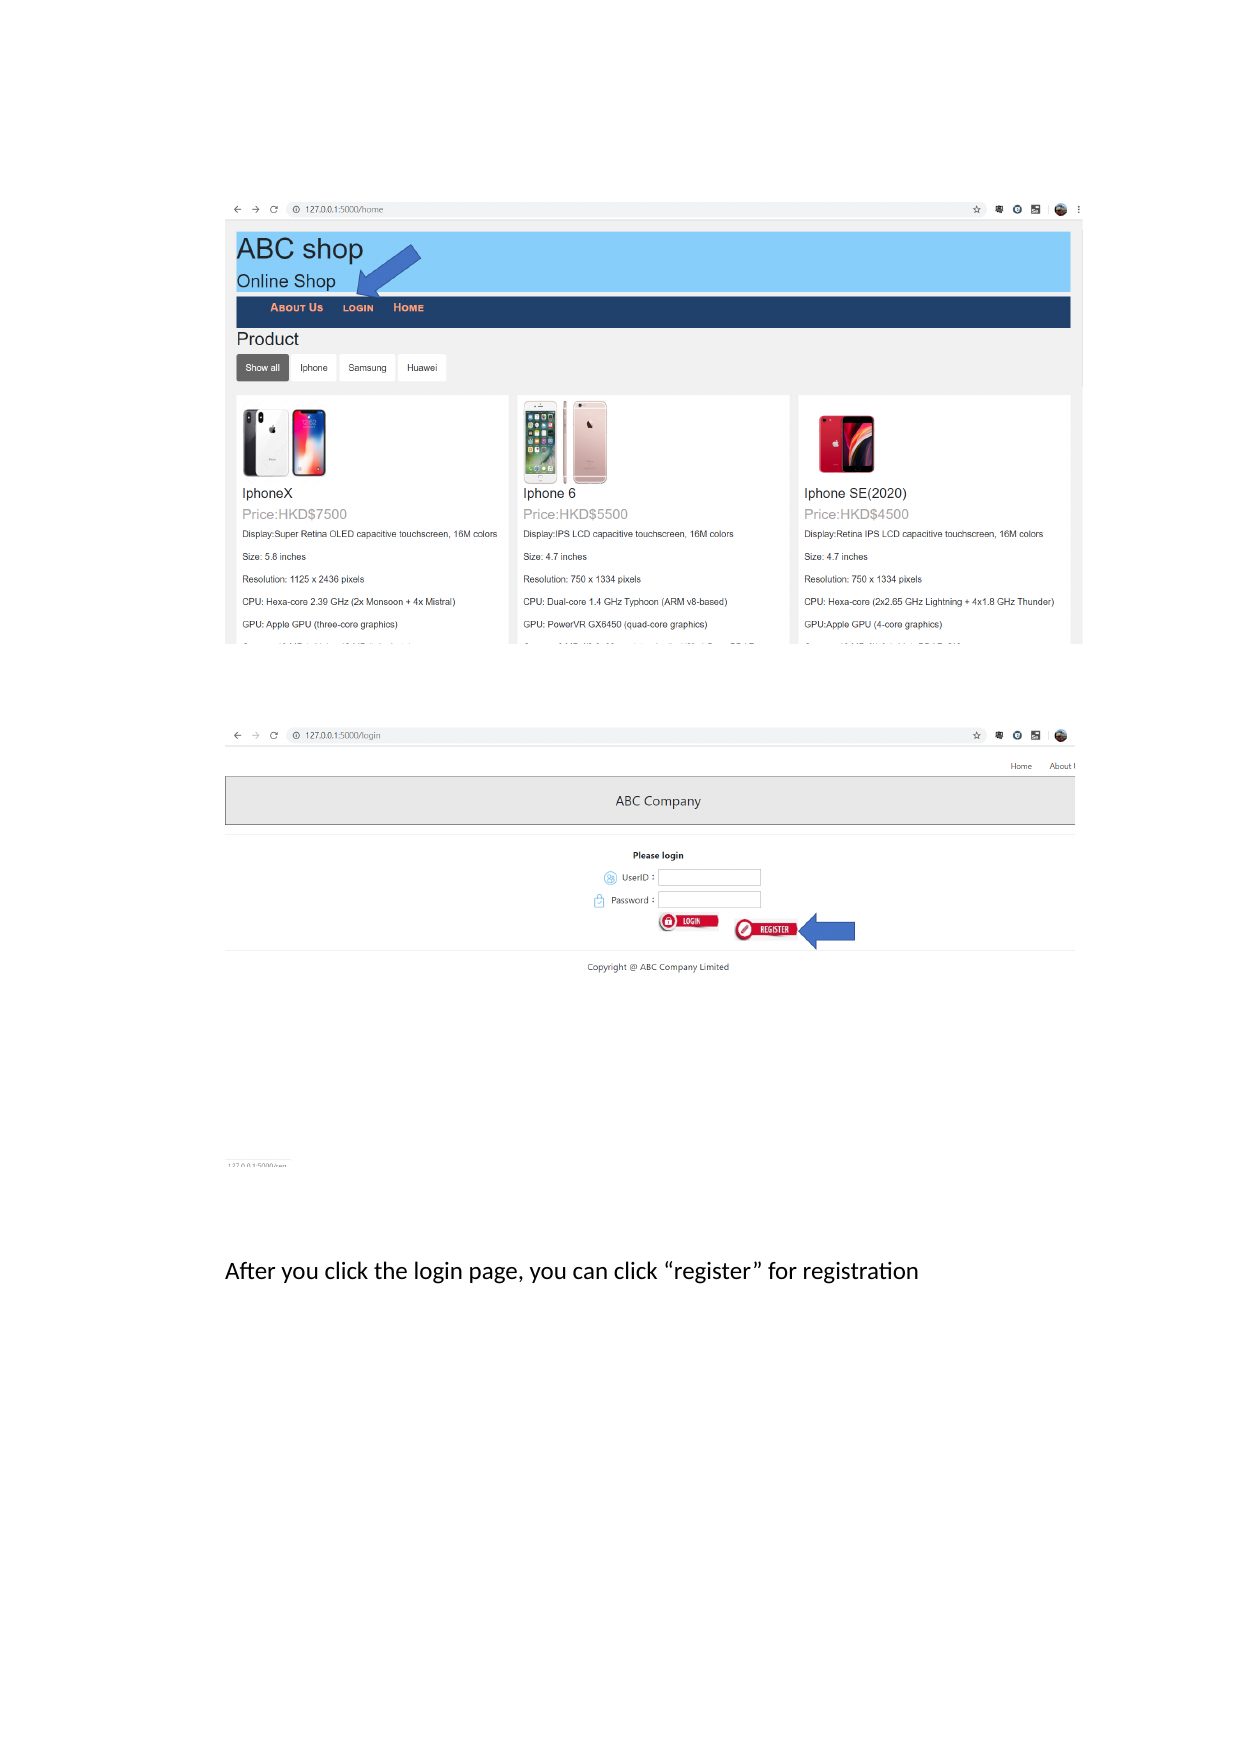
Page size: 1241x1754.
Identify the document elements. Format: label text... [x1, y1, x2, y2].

picture [225, 727, 1075, 1167]
list After you click the login page, you can click “register” for registration [225, 1252, 1053, 1289]
picture [225, 202, 1083, 644]
